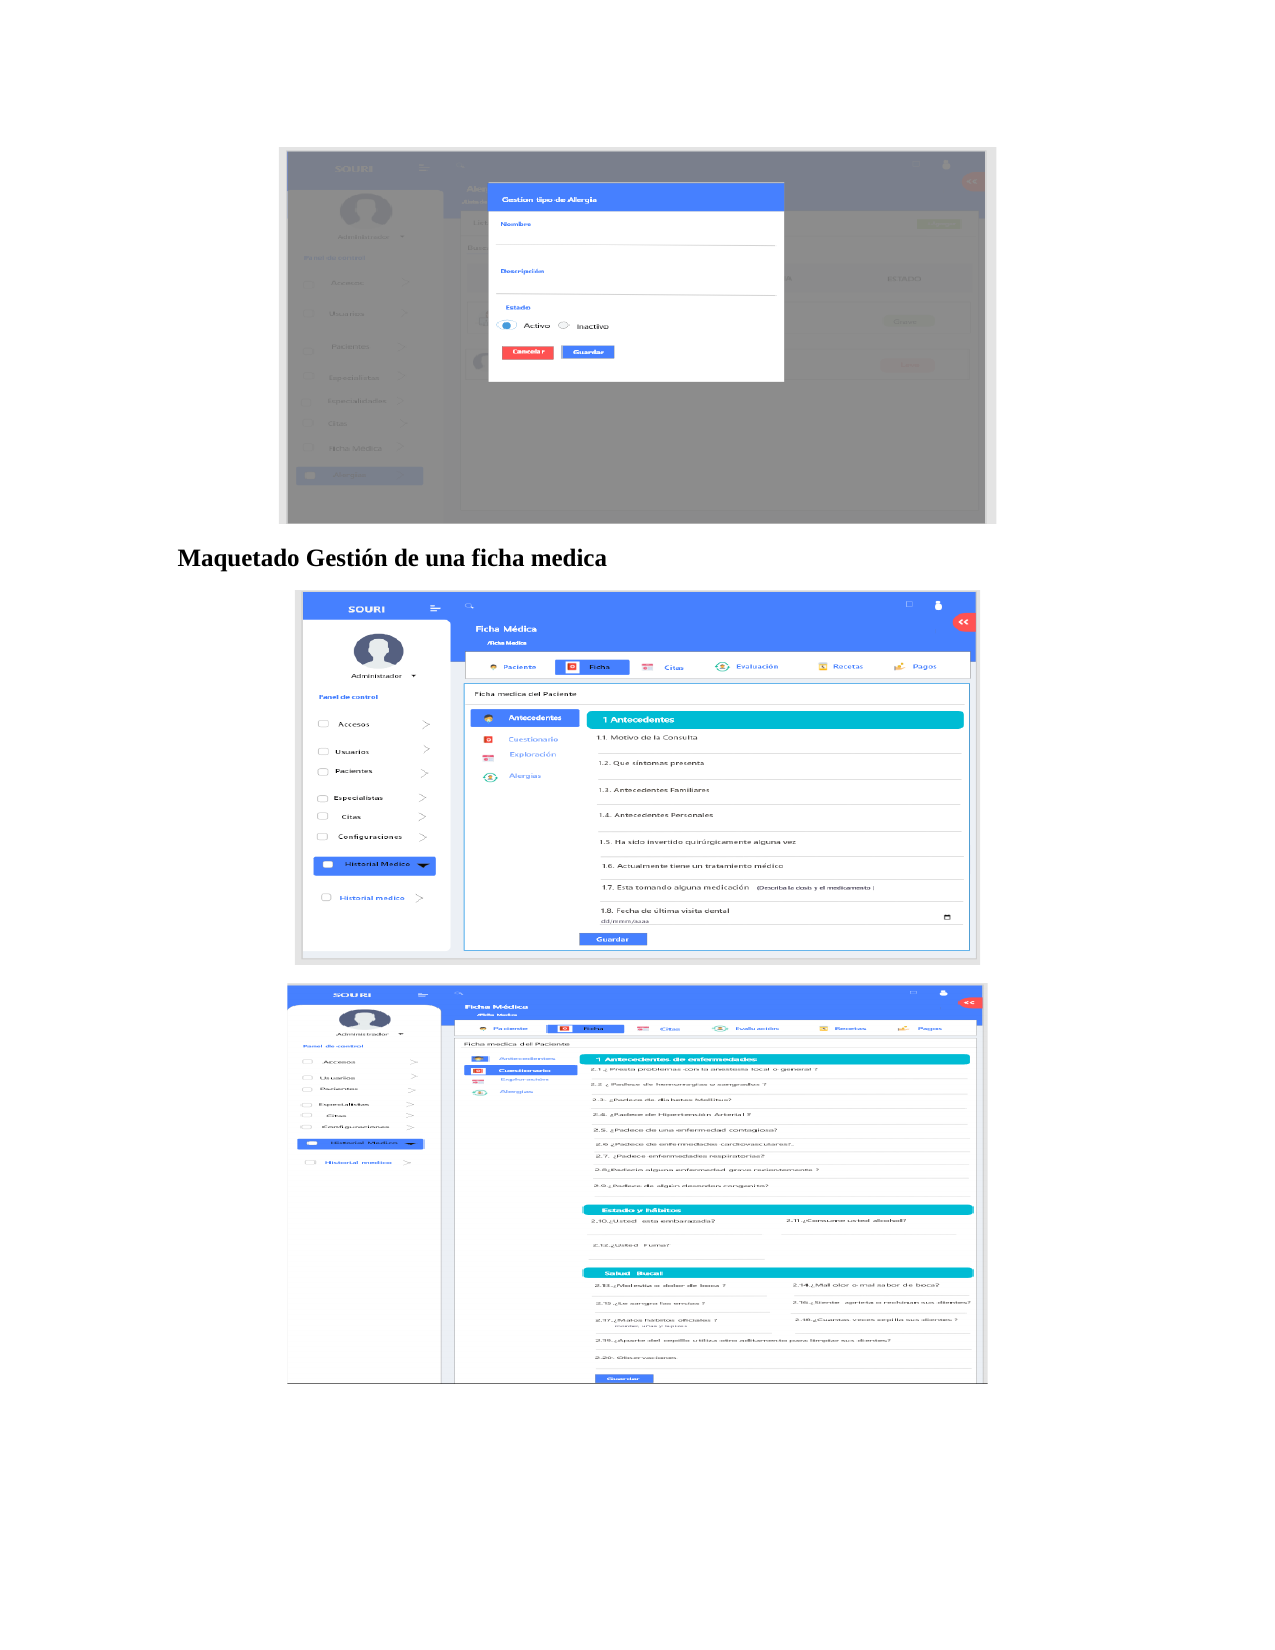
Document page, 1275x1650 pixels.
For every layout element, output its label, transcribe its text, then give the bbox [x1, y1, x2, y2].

picture [287, 983, 988, 1384]
picture [278, 147, 997, 524]
text Maquetado Gestión de una ficha medica [177, 543, 1098, 572]
picture [294, 590, 981, 965]
